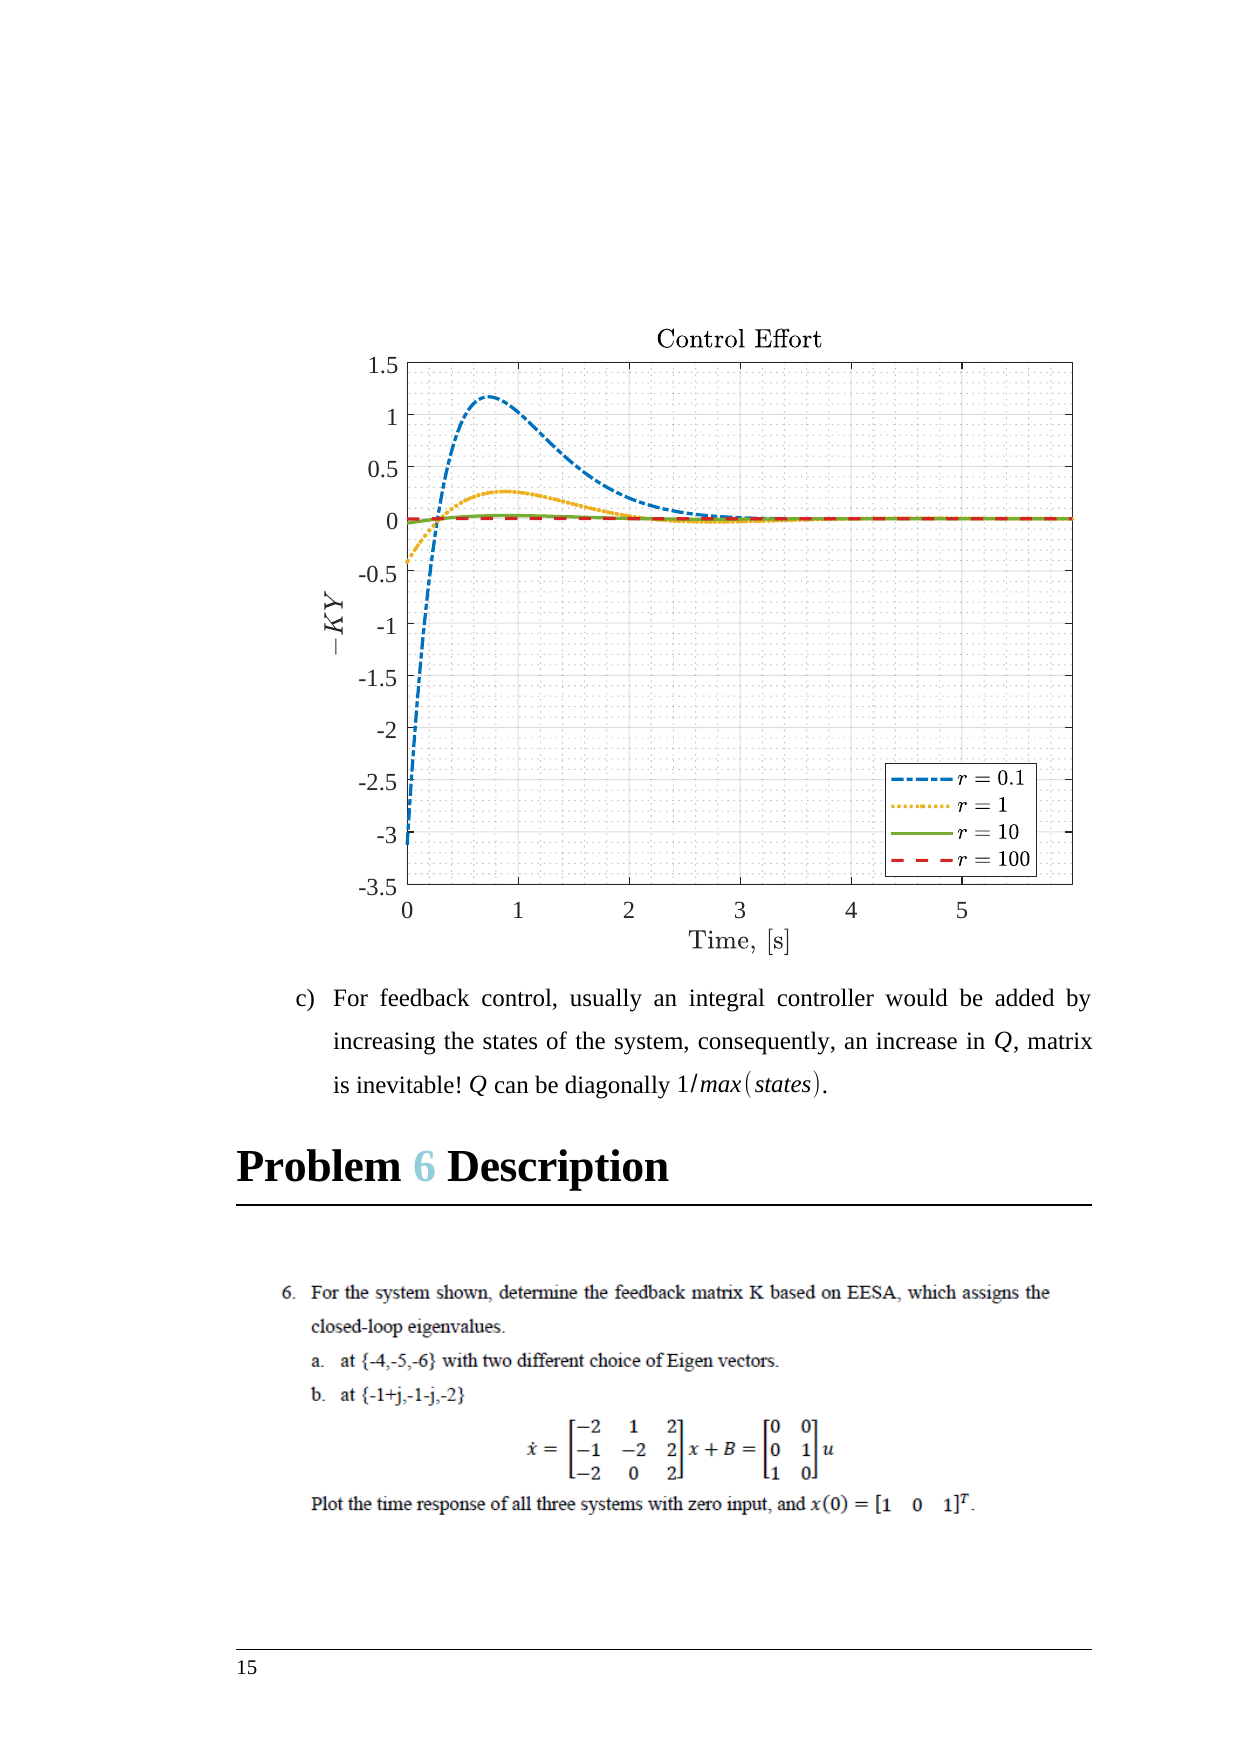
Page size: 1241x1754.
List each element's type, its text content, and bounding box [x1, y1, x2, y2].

subtitle Problem 6 Description [236, 1139, 1092, 1204]
picture [236, 1281, 1093, 1556]
list For feedback control, usually an integral controller would be added by increasing the states of the system, consequently, an increase in , matrix is inevitable! can be diagonally . [295, 983, 1092, 1099]
